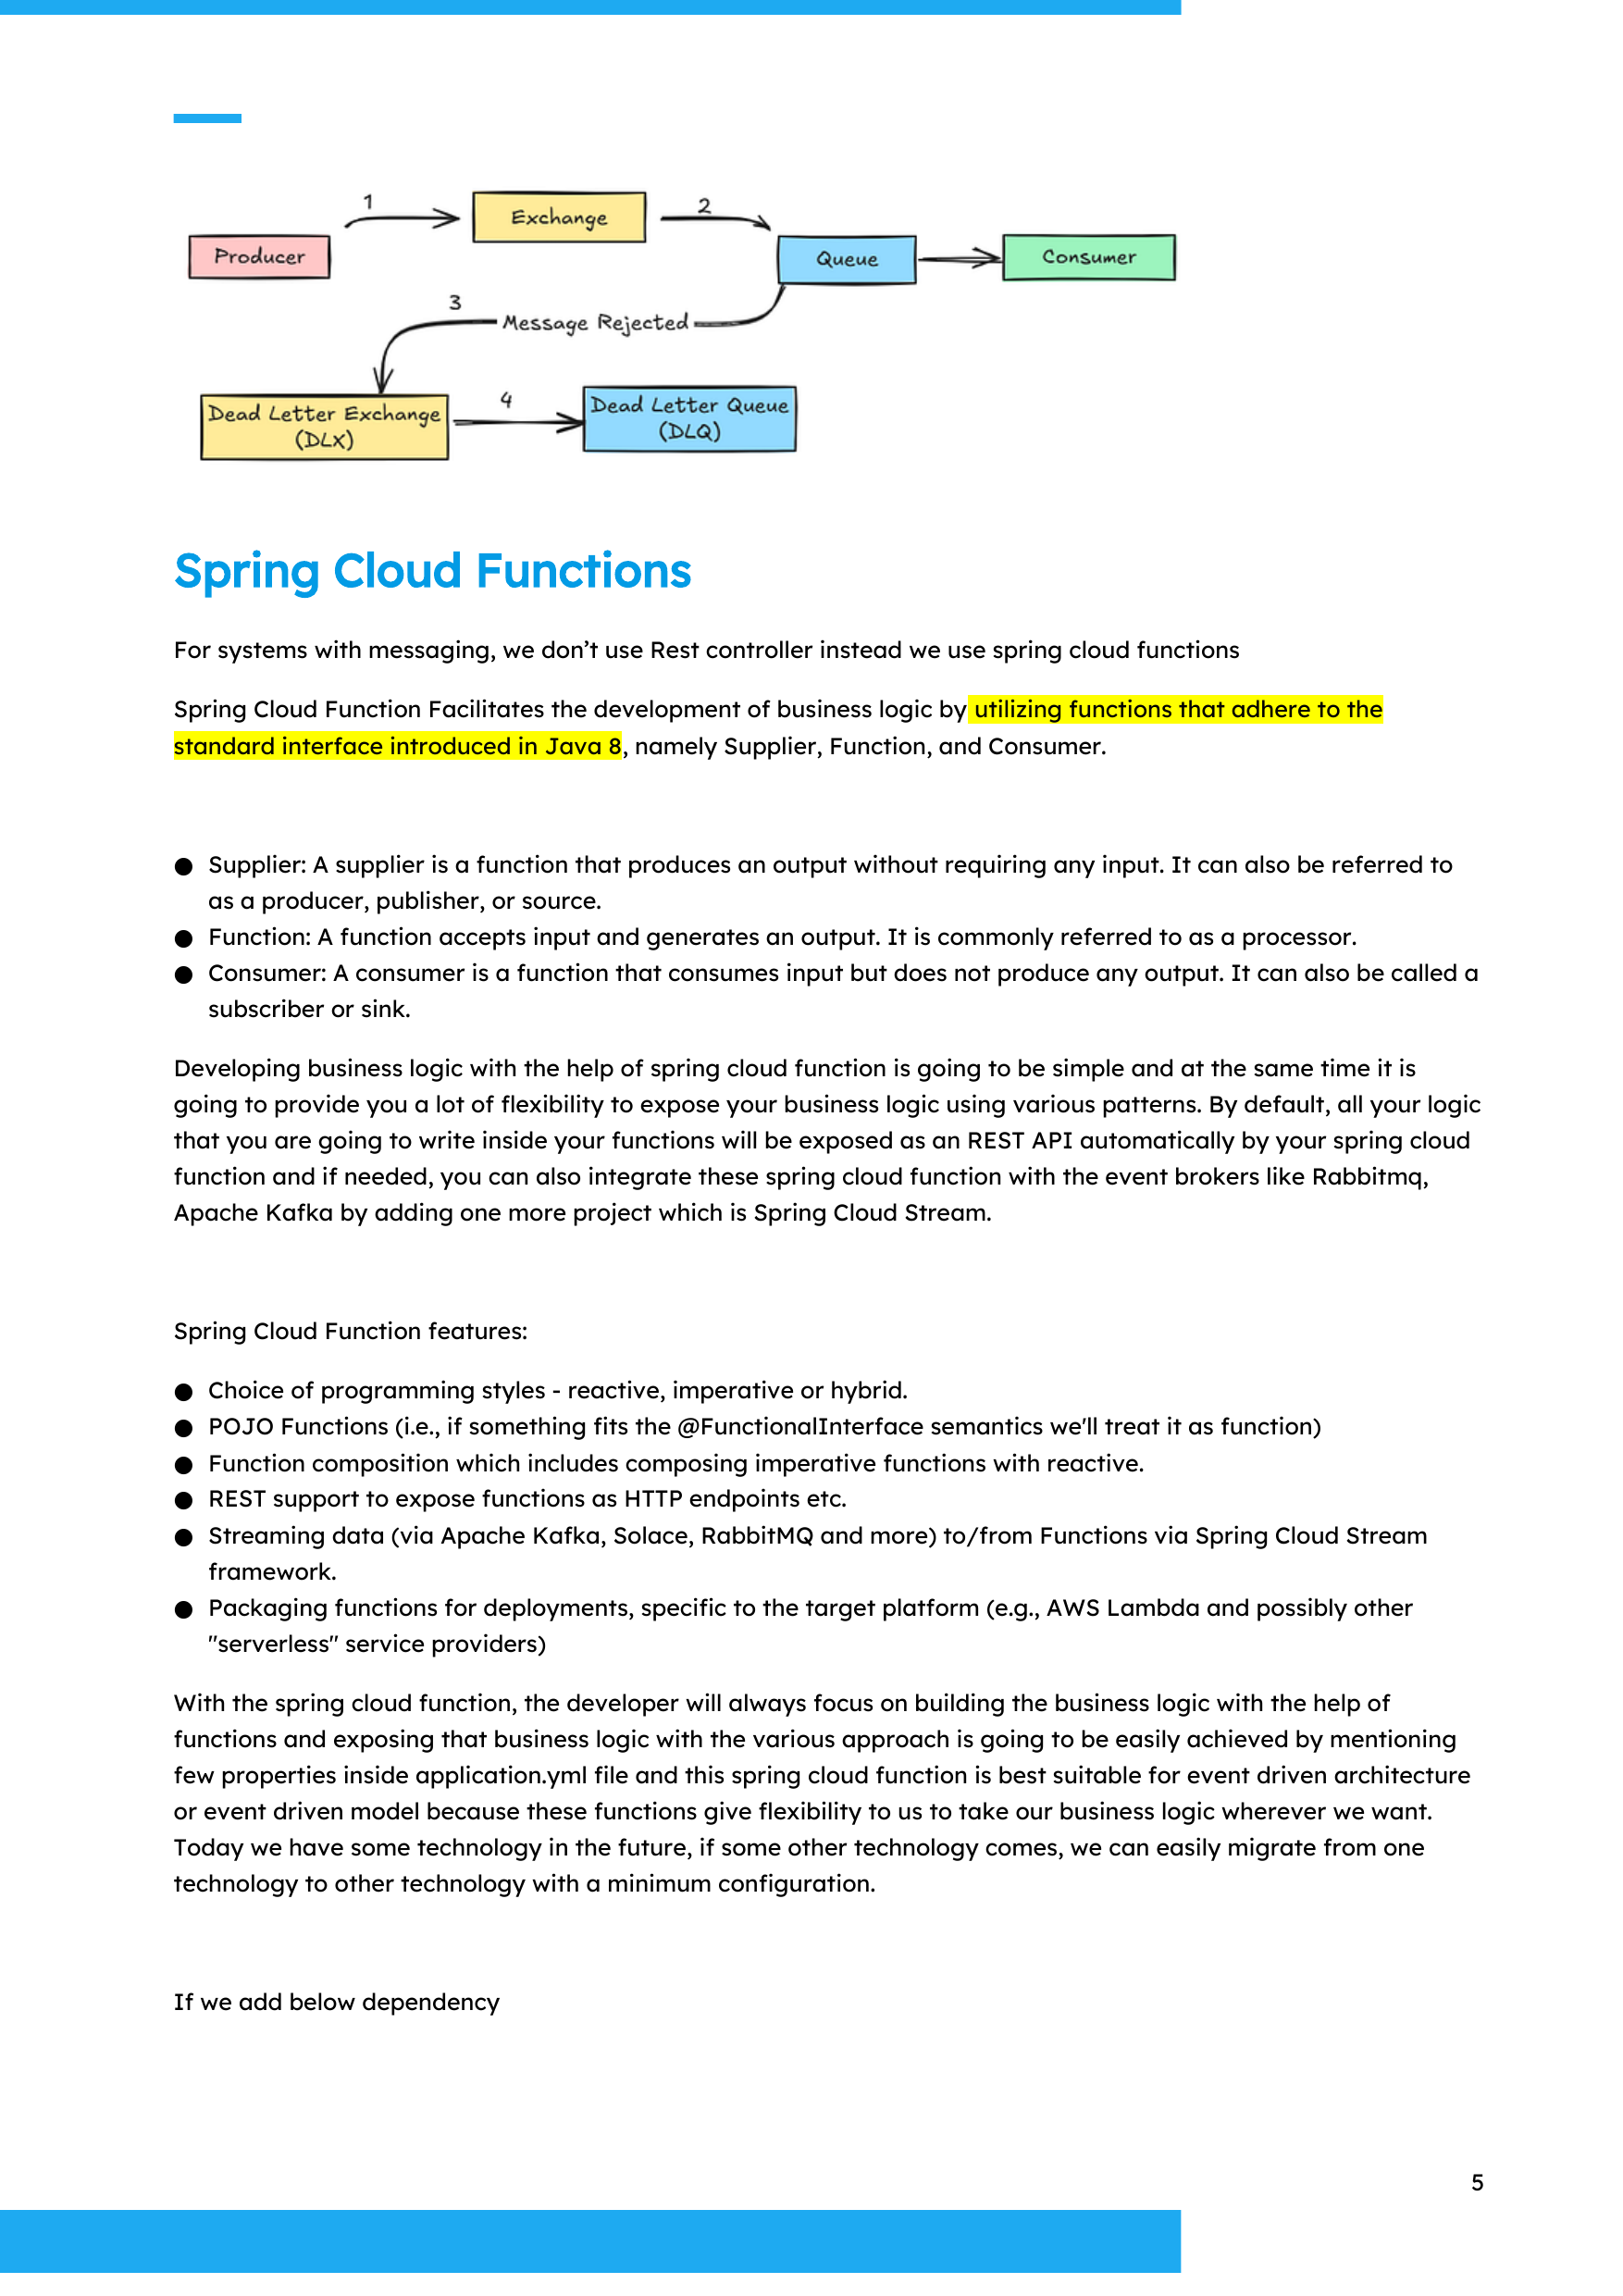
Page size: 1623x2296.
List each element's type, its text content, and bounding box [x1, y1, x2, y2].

text With the spring cloud function, the developer will always focus on building the business logic with the help of functions and exposing that business logic with the various approach is going to be easily achieved by mentioning few properties inside application.yml file and this spring cloud function is best suitable for event driven architecture or event driven model because these functions give flexibility to us to take our business logic wherever we want. Today we have some technology in the future, if some other technology comes, we can easily migrate from one technology to other technology with a minimum configuration. [173, 1688, 1484, 1898]
subtitle Spring Cloud Functions [173, 540, 1484, 598]
picture [0, 2210, 1182, 2273]
picture [173, 172, 1186, 487]
list Function: A function accepts input and generates an output. It is commonly referred to as a processor. [173, 922, 1484, 950]
text If we add below dependency [173, 1988, 1484, 2017]
list Consumer: A consumer is a function that consumes input but does not produce any output. It can also be called a subscriber or sink. [173, 958, 1484, 1024]
picture [0, 0, 1182, 15]
list REST support to expose functions as HTTP endpoints etc. [173, 1484, 1484, 1513]
list Choice of programming styles - reactive, imperative or hybrid. [173, 1376, 1484, 1405]
list Function composition which includes composing imperative functions with reactive. [173, 1448, 1484, 1477]
list POJO Functions (i.e., if something fits the @FunctionalInterface semantics we'll treat it as function) [173, 1412, 1484, 1441]
list Packaging functions for deployments, specific to the target platform (e.g., AWS Lambda and possibly other "serverless" service providers) [173, 1593, 1484, 1657]
picture [173, 114, 242, 123]
text For systems with messaging, we don’t use Rest controller instead we use spring cloud functions [173, 636, 1484, 664]
text Developing business logic with the help of spring cloud function is going to be simple and at the same time it is going to provide you a lot of flexibility to expose your business logic using various patterns. By default, all your logic that you are going to write inside your functions will be exposed as an REST API automatically by your spring cloud function and if needed, you can also integrate these spring cloud function with the event brokers like Rabbitmq, Apache Kafka by adding one more project which is Spring Cloud Stream. [173, 1053, 1484, 1227]
list Supplier: A supplier is a function that produces an output without requiring any input. It can also be referred to as a producer, publisher, or source. [173, 850, 1484, 914]
list Streaming data (via Apache Kafka, Solace, RabbitMQ and more) to/from Functions via Spring Cloud Stream framework. [173, 1520, 1484, 1585]
text Spring Cloud Function Facilitates the development of business logic by utilizing functions that adhere to the standard interface introduced in Java 8, namely Supplier, Function, and Consumer. [173, 695, 1484, 760]
text Spring Cloud Function features: [173, 1317, 1484, 1346]
